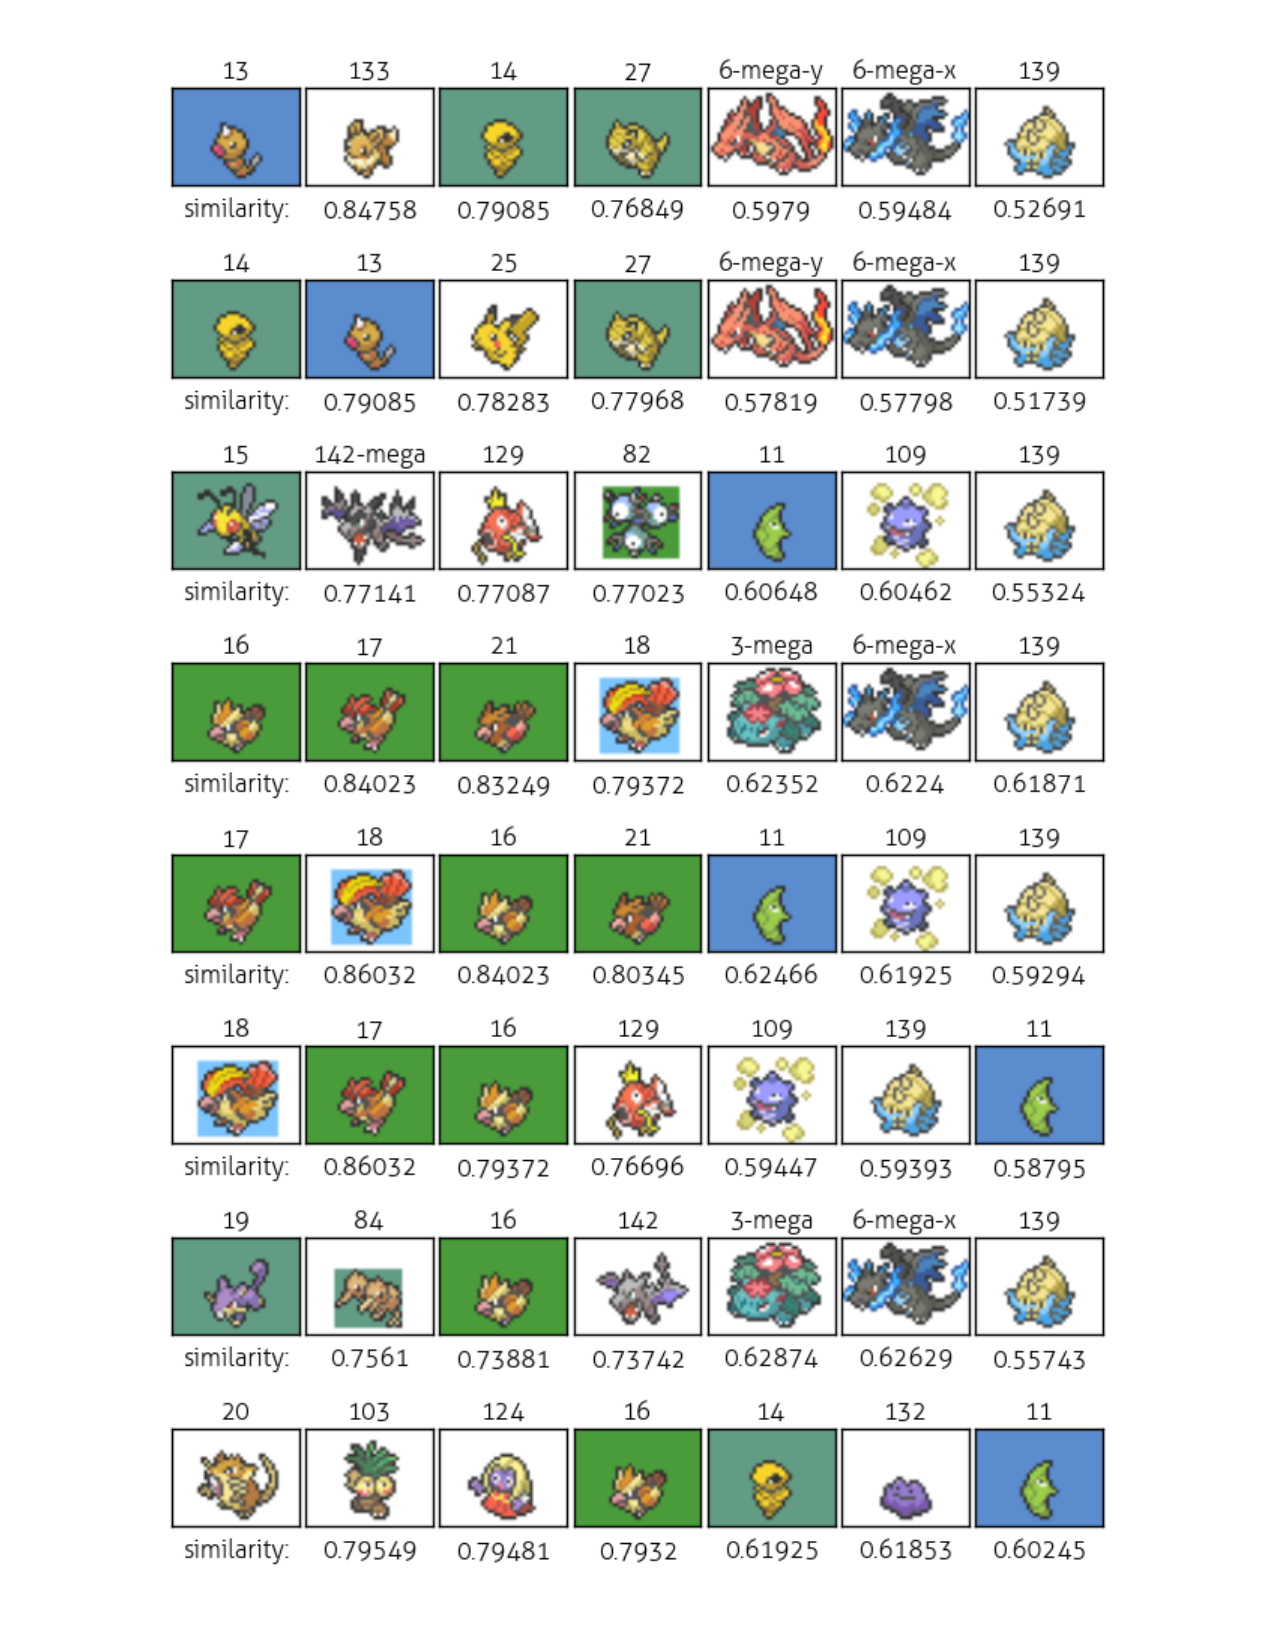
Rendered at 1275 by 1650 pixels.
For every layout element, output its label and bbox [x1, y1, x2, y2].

picture [157, 45, 1118, 1578]
